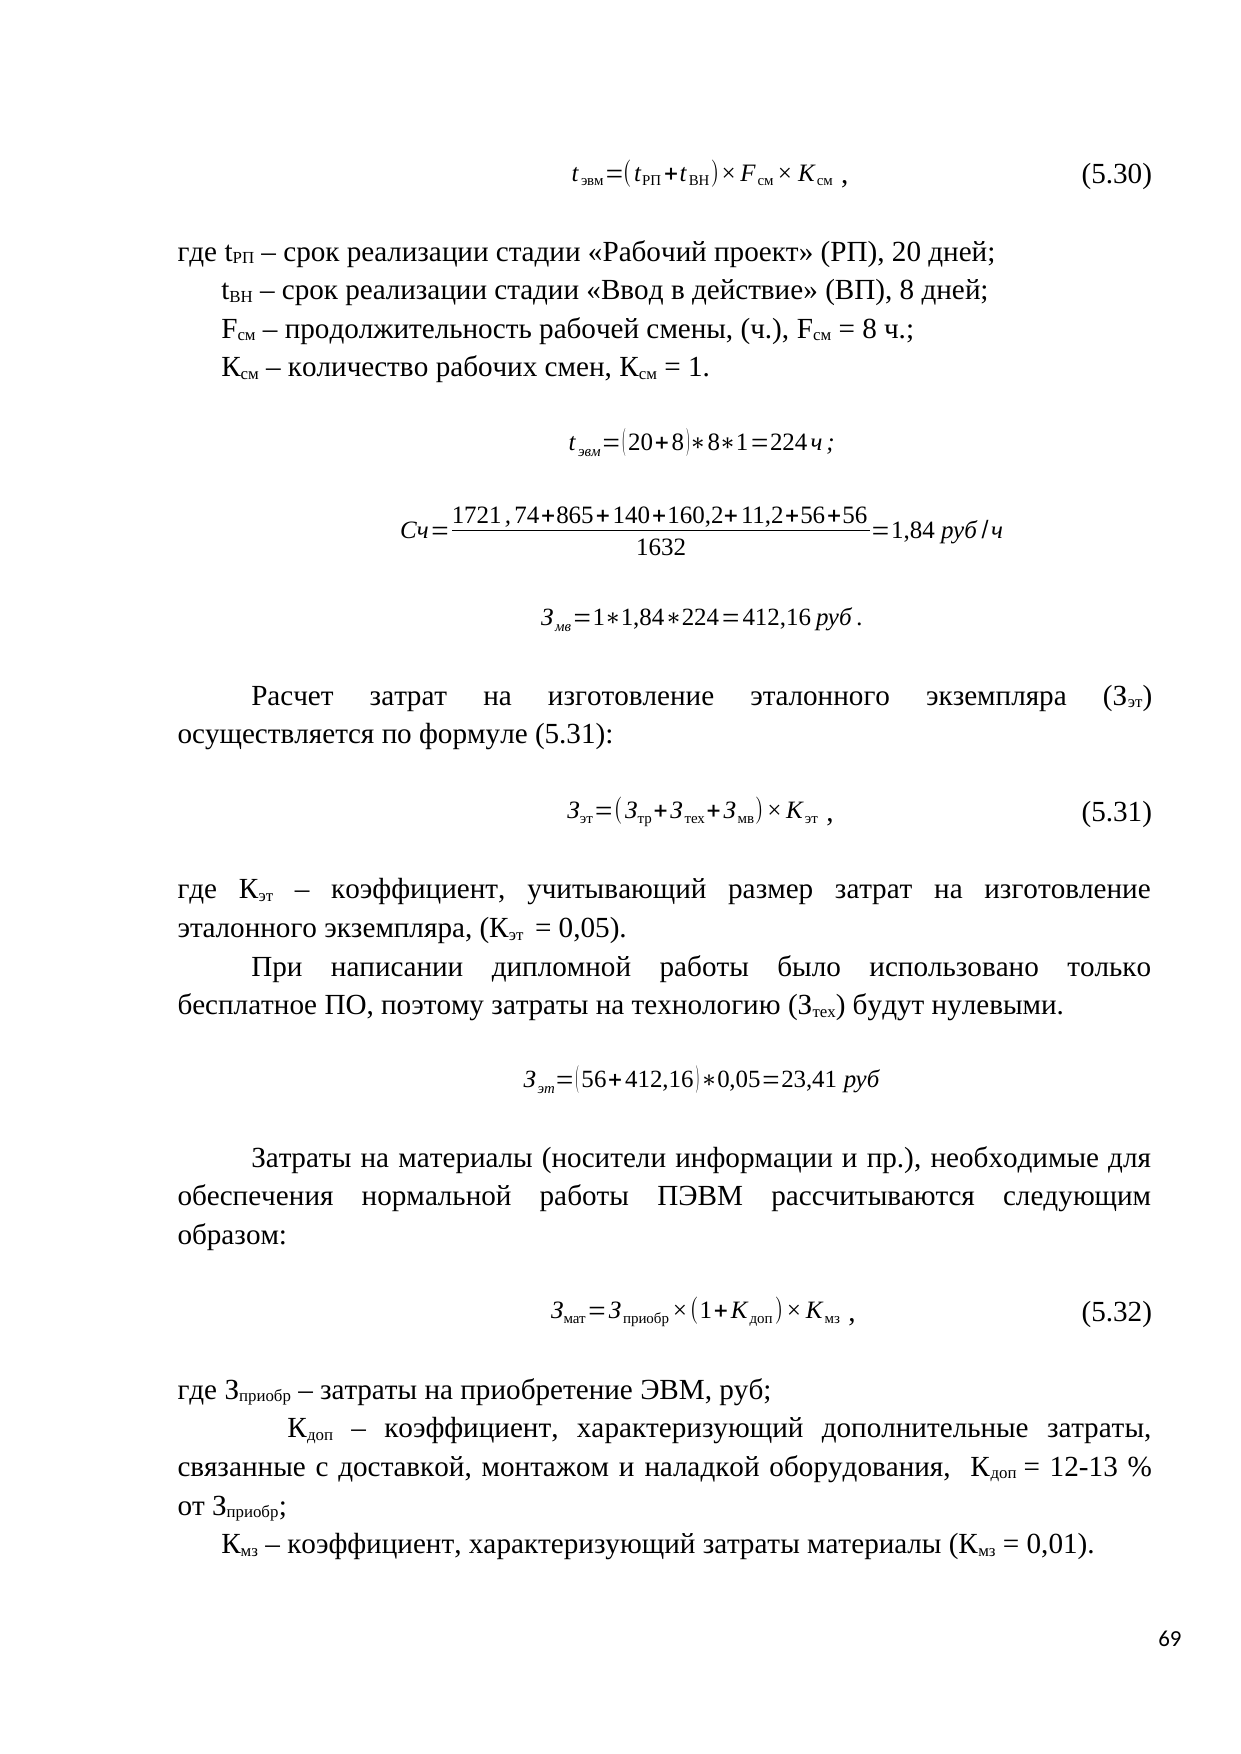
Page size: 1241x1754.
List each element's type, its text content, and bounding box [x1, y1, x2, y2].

text , (5.32) [177, 1294, 1152, 1328]
text Fсм – продолжительность рабочей смены, (ч.), Fсм = 8 ч.; [177, 311, 1152, 344]
text Затраты на материалы (носители информации и пр.), необходимые для обеспечения нормальной работы ПЭВМ рассчитываются следующим образом: [177, 1140, 1152, 1251]
text tВН – срок реализации стадии «Ввод в действие» (ВП), 8 дней; [177, 272, 1152, 306]
text где tРП – срок реализации стадии «Рабочий проект» (РП), 20 дней; [177, 234, 1152, 267]
text Расчет затрат на изготовление эталонного экземпляра (Зэт) осуществляется по формуле (5.31): [177, 678, 1152, 750]
text Кмз – коэффициент, характеризующий затраты материалы (Кмз = 0,01). [177, 1526, 1152, 1560]
text Ксм – количество рабочих смен, Ксм = 1. [177, 349, 1152, 383]
text , (5.31) [177, 794, 1152, 828]
text Кдоп – коэффициент, характеризующий дополнительные затраты, связанные с доставкой, монтажом и наладкой оборудования, Кдоп = 12-13 % от Зприобр; [177, 1411, 1152, 1521]
text , (5.30) [177, 157, 1152, 190]
text где Кэт – коэффициент, учитывающий размер затрат на изготовление эталонного экземпляра, (Кэт = 0,05). [177, 872, 1152, 944]
text где Зприобр – затраты на приобретение ЭВМ, руб; [177, 1372, 1152, 1406]
text При написании дипломной работы было использовано только бесплатное ПО, поэтому затраты на технологию (Зтех) будут нулевыми. [177, 949, 1152, 1021]
